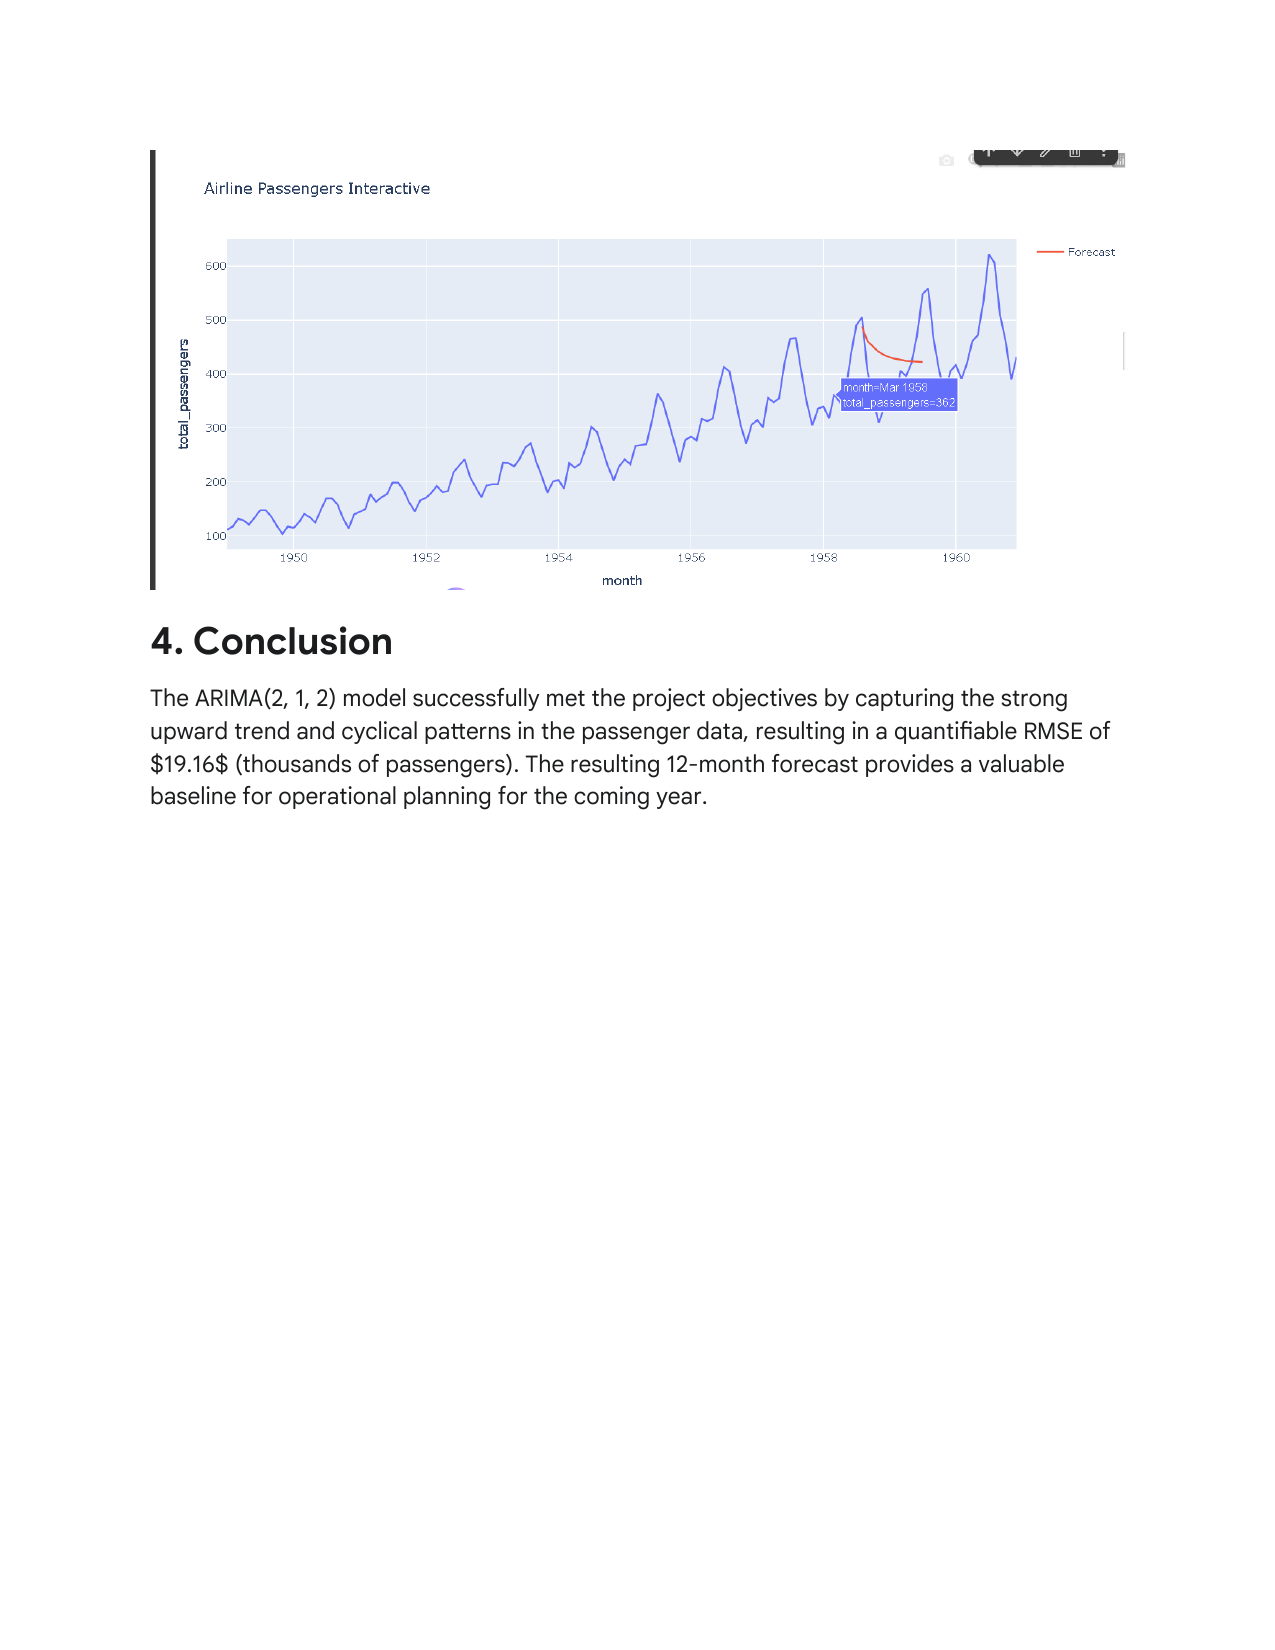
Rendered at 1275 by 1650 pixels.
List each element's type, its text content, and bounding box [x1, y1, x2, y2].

picture [150, 150, 1125, 590]
subtitle 4. Conclusion [150, 618, 1125, 665]
text The ARIMA(2, 1, 2) model successfully met the project objectives by capturing the strong upward trend and cyclical patterns in the passenger data, resulting in a quantifiable RMSE of $19.16$ (thousands of passengers). The resulting 12-month forecast provides a valuable baseline for operational planning for the coming year. [150, 684, 1125, 811]
